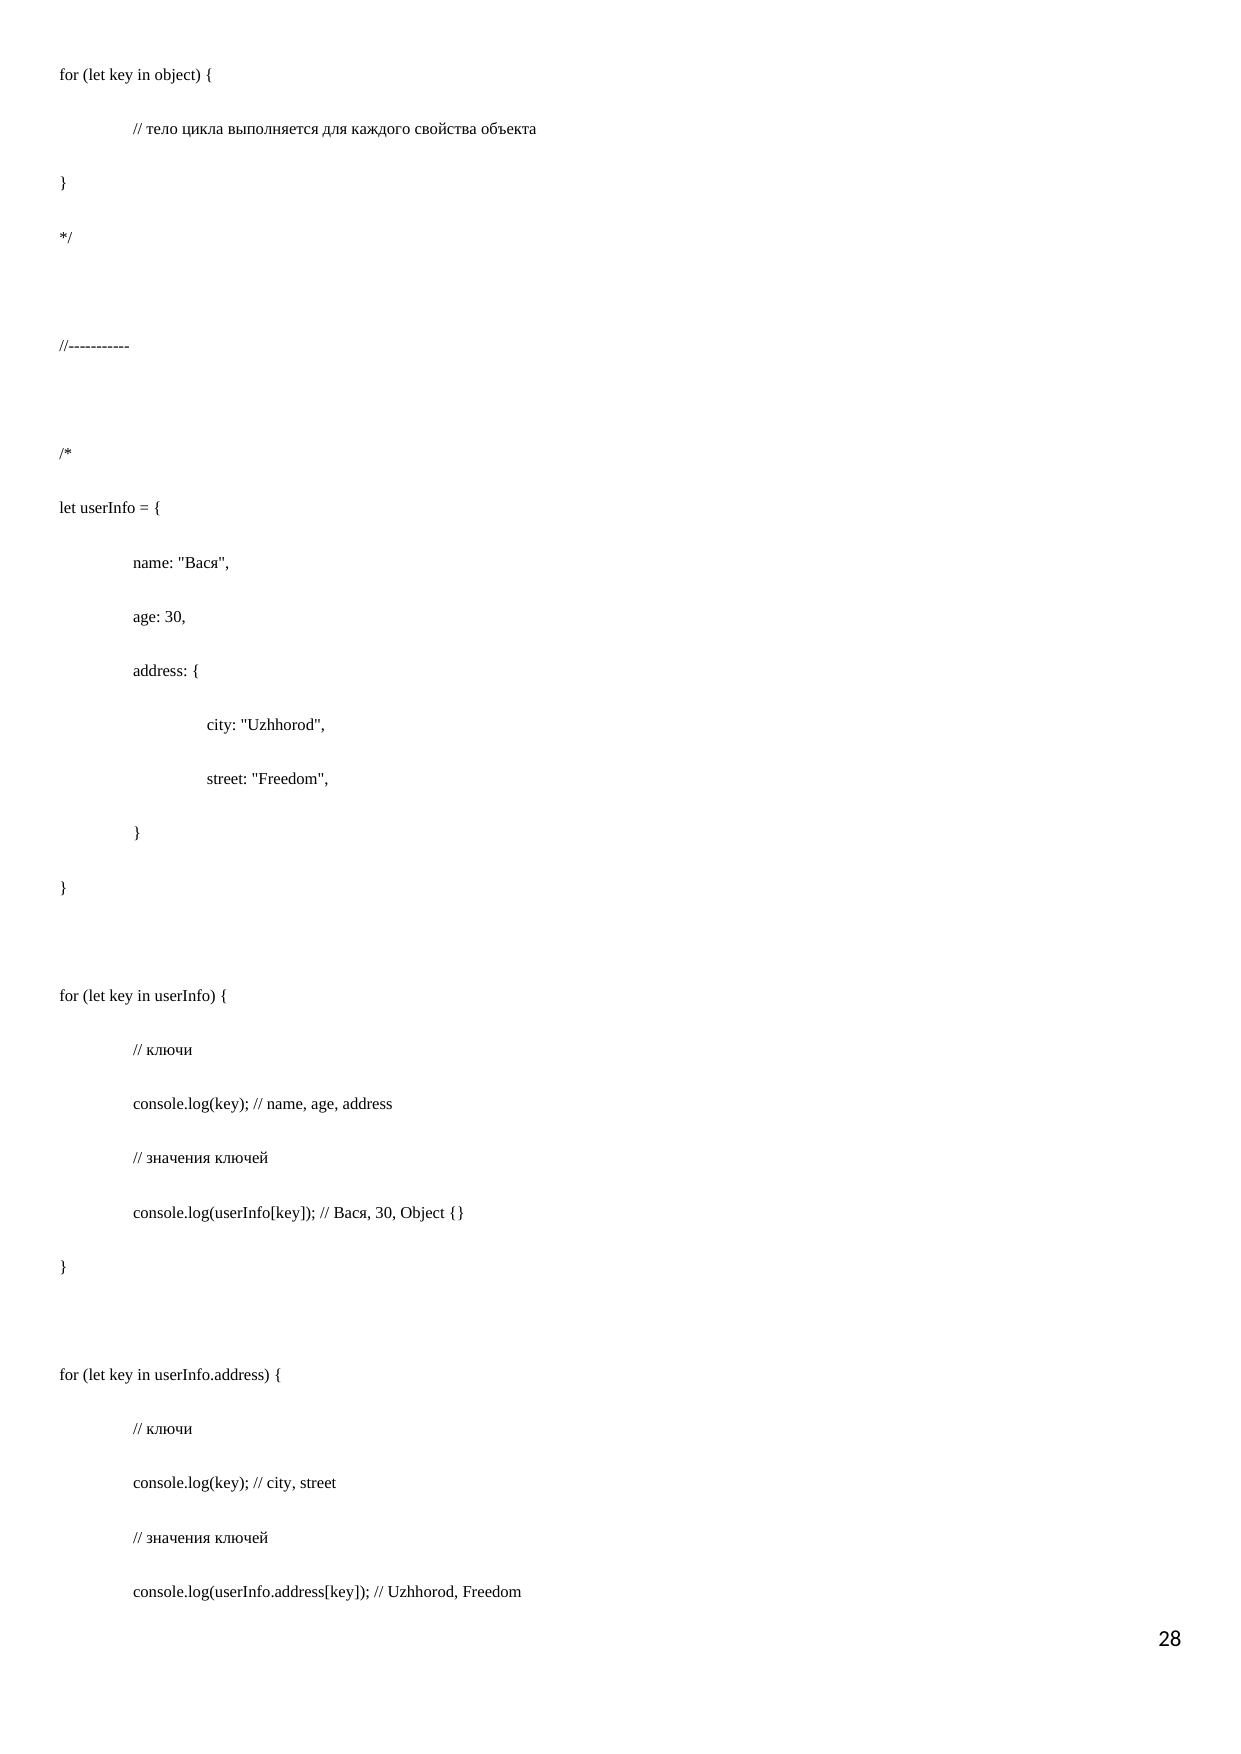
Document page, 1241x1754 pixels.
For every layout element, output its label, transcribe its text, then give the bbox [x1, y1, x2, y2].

text // ключи [59, 1034, 1181, 1059]
text console.log(userInfo[key]); // Вася, 30, Object {} [59, 1197, 1181, 1222]
text for (let key in userInfo) { [59, 980, 1181, 1005]
text /* [59, 438, 1181, 463]
text // тело цикла выполняется для каждого свойства объекта [59, 113, 1181, 138]
text for (let key in userInfo.address) { [59, 1359, 1181, 1384]
text // значения ключей [59, 1142, 1181, 1167]
text } [59, 872, 1181, 897]
text } [59, 1251, 1181, 1276]
text age: 30, [59, 601, 1181, 626]
text */ [59, 222, 1181, 247]
text for (let key in object) { [59, 59, 1181, 84]
text } [59, 817, 1181, 842]
text name: "Вася", [59, 547, 1181, 572]
text //----------- [59, 330, 1181, 355]
text address: { [59, 655, 1181, 680]
text console.log(userInfo.address[key]); // Uzhhorod, Freedom [59, 1576, 1181, 1601]
text // значения ключей [59, 1522, 1181, 1547]
text let userInfo = { [59, 492, 1181, 517]
text console.log(key); // name, age, address [59, 1088, 1181, 1113]
text city: "Uzhhorod", [59, 709, 1181, 734]
text } [59, 167, 1181, 192]
text // ключи [59, 1413, 1181, 1438]
text street: "Freedom", [59, 763, 1181, 788]
text console.log(key); // city, street [59, 1467, 1181, 1492]
